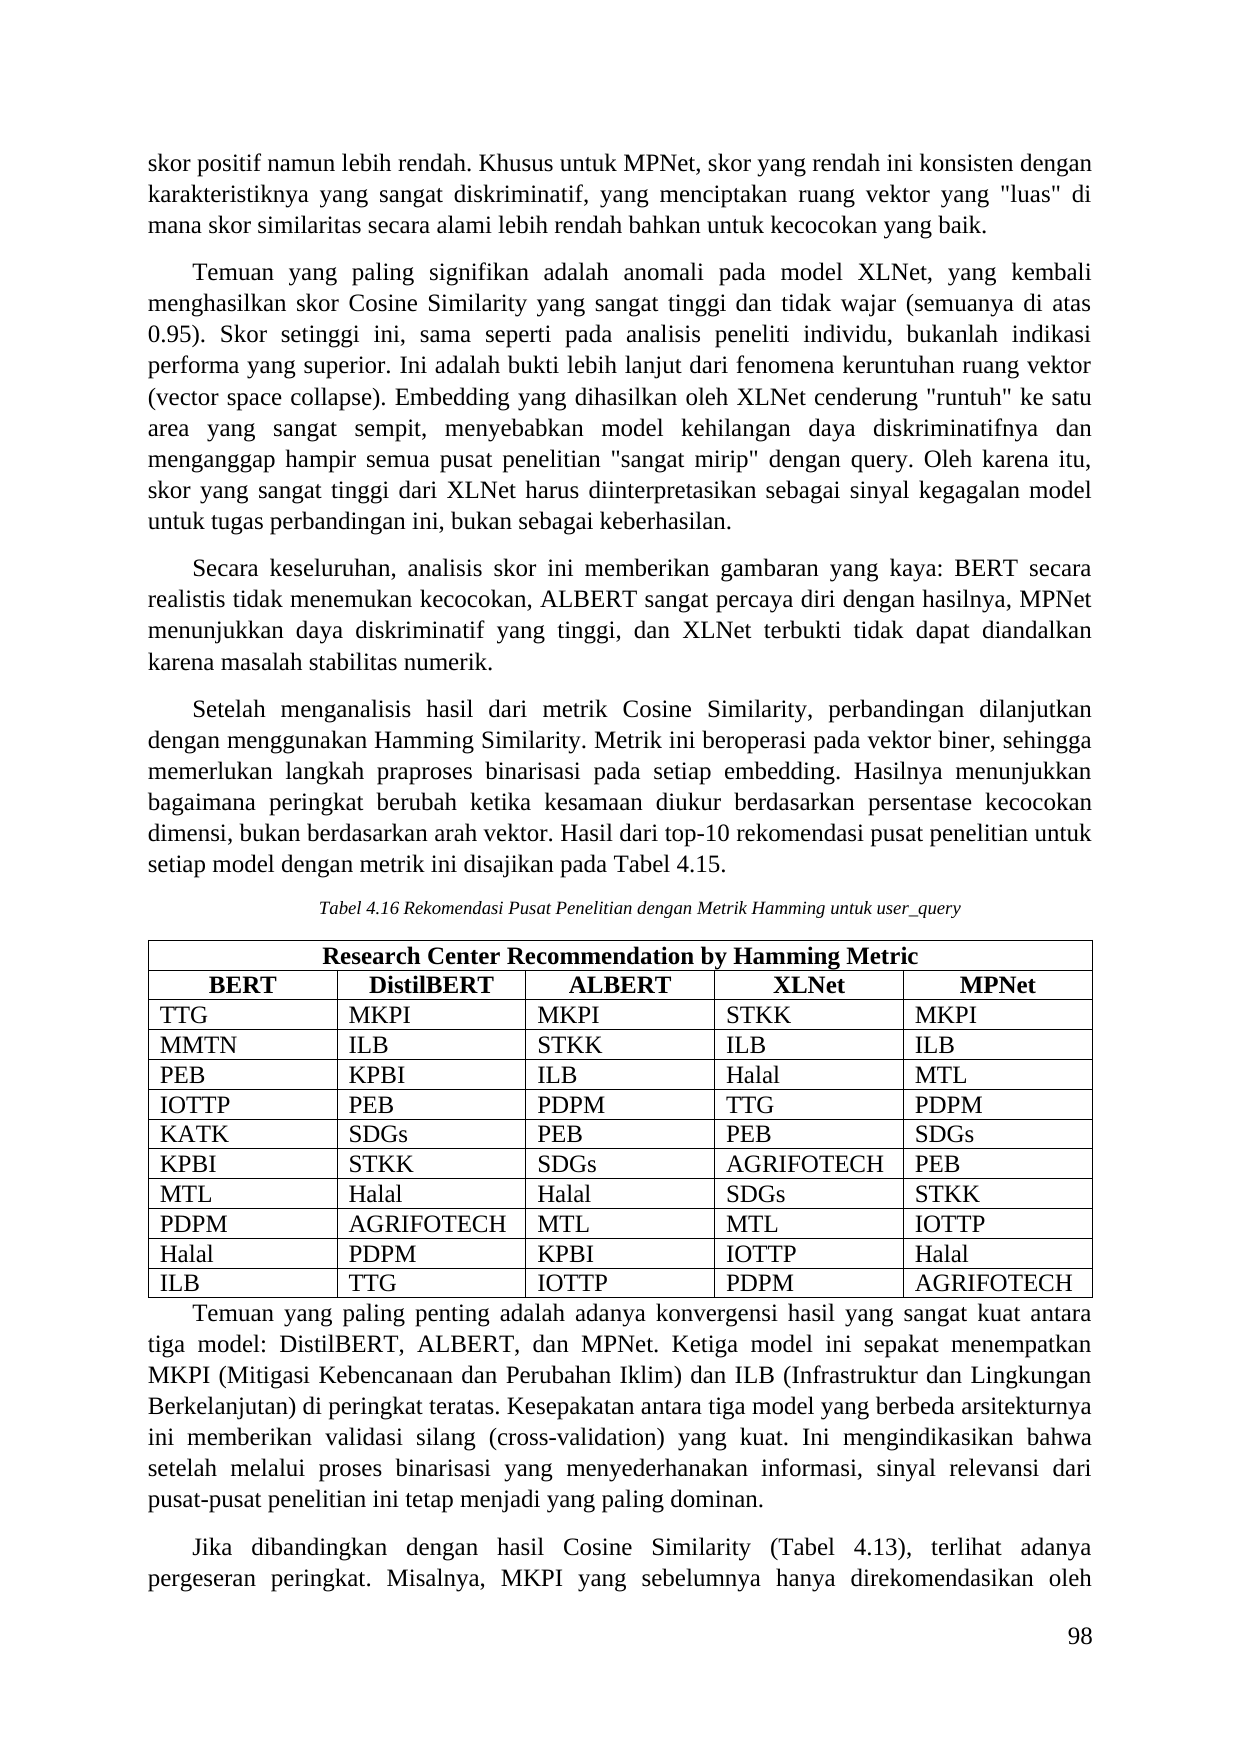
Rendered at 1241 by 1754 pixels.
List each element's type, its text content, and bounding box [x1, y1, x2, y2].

table_cell IOTTP [149, 1090, 337, 1118]
table_cell PEB [715, 1120, 903, 1148]
table_cell MTL [149, 1179, 337, 1208]
table_cell KPBI [338, 1060, 525, 1089]
table_cell PDPM [526, 1090, 714, 1118]
table_cell ILB [715, 1030, 903, 1059]
table_cell AGRIFOTECH [715, 1149, 903, 1178]
table_cell KPBI [526, 1239, 714, 1267]
table_cell PDPM [715, 1269, 903, 1297]
table_cell TTG [149, 1000, 337, 1029]
table_cell PEB [338, 1090, 525, 1118]
table_cell PEB [149, 1060, 337, 1089]
table_cell Halal [715, 1060, 903, 1089]
table_cell BERT [149, 971, 337, 999]
table_cell ILB [904, 1030, 1092, 1059]
table_cell ALBERT [526, 971, 714, 999]
table_cell STKK [338, 1149, 525, 1178]
table_cell XLNet [715, 971, 903, 999]
table_cell IOTTP [715, 1239, 903, 1267]
table_cell Halal [338, 1179, 525, 1208]
table_cell TTG [715, 1090, 903, 1118]
table_cell MPNet [904, 971, 1092, 999]
table_cell AGRIFOTECH [904, 1269, 1092, 1297]
table_cell ILB [149, 1269, 337, 1297]
text Secara keseluruhan, analisis skor ini memberikan gambaran yang kaya: BERT secara realistis tidak menemukan kecocokan, ALBERT sangat percaya diri dengan hasilnya, MPNet menunjukkan daya diskriminatif yang tinggi, dan XLNet terbukti tidak dapat diandalkan karena masalah stabilitas numerik. [148, 553, 1092, 675]
table_cell IOTTP [526, 1269, 714, 1297]
table_cell MKPI [526, 1000, 714, 1029]
table_cell DistilBERT [338, 971, 525, 999]
table_cell SDGs [526, 1149, 714, 1178]
table_cell Halal [904, 1239, 1092, 1267]
table_cell STKK [904, 1179, 1092, 1208]
table_cell PEB [526, 1120, 714, 1148]
table_cell STKK [715, 1000, 903, 1029]
text Temuan yang paling penting adalah adanya konvergensi hasil yang sangat kuat antara tiga model: DistilBERT, ALBERT, dan MPNet. Ketiga model ini sepakat menempatkan MKPI (Mitigasi Kebencanaan dan Perubahan Iklim) dan ILB (Infrastruktur dan Lingkungan Berkelanjutan) di peringkat teratas. Kesepakatan antara tiga model yang berbeda arsitekturnya ini memberikan validasi silang (cross-validation) yang kuat. Ini mengindikasikan bahwa setelah melalui proses binarisasi yang menyederhanakan informasi, sinyal relevansi dari pusat-pusat penelitian ini tetap menjadi yang paling dominan. [148, 1298, 1092, 1513]
table_cell KATK [149, 1120, 337, 1148]
table_cell ILB [526, 1060, 714, 1089]
table_cell IOTTP [904, 1209, 1092, 1238]
table_cell PDPM [338, 1239, 525, 1267]
table_cell Halal [526, 1179, 714, 1208]
table_cell PDPM [149, 1209, 337, 1238]
table_cell MMTN [149, 1030, 337, 1059]
table_cell SDGs [338, 1120, 525, 1148]
table_cell STKK [526, 1030, 714, 1059]
table_cell MTL [526, 1209, 714, 1238]
text Setelah menganalisis hasil dari metrik Cosine Similarity, perbandingan dilanjutkan dengan menggunakan Hamming Similarity. Metrik ini beroperasi pada vektor biner, sehingga memerlukan langkah praproses binarisasi pada setiap embedding. Hasilnya menunjukkan bagaimana peringkat berubah ketika kesamaan diukur berdasarkan persentase kecocokan dimensi, bukan berdasarkan arah vektor. Hasil dari top-10 rekomendasi pusat penelitian untuk setiap model dengan metrik ini disajikan pada Tabel 4.15. [148, 694, 1092, 878]
table_header Research Center Recommendation by Hamming Metric [149, 941, 1092, 969]
table_cell ILB [338, 1030, 525, 1059]
table_cell MTL [904, 1060, 1092, 1089]
text Temuan yang paling signifikan adalah anomali pada model XLNet, yang kembali menghasilkan skor Cosine Similarity yang sangat tinggi dan tidak wajar (semuanya di atas 0.95). Skor setinggi ini, sama seperti pada analisis peneliti individu, bukanlah indikasi performa yang superior. Ini adalah bukti lebih lanjut dari fenomena keruntuhan ruang vektor (vector space collapse). Embedding yang dihasilkan oleh XLNet cenderung "runtuh" ke satu area yang sangat sempit, menyebabkan model kehilangan daya diskriminatifnya dan menganggap hampir semua pusat penelitian "sangat mirip" dengan query. Oleh karena itu, skor yang sangat tinggi dari XLNet harus diinterpretasikan sebagai sinyal kegagalan model untuk tugas perbandingan ini, bukan sebagai keberhasilan. [148, 257, 1092, 534]
table_cell KPBI [149, 1149, 337, 1178]
table_cell PEB [904, 1149, 1092, 1178]
table_cell Halal [149, 1239, 337, 1267]
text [148, 148, 1092, 238]
table_cell PDPM [904, 1090, 1092, 1118]
table_cell MKPI [338, 1000, 525, 1029]
table_cell MTL [715, 1209, 903, 1238]
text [148, 1532, 1092, 1592]
table_cell SDGs [904, 1120, 1092, 1148]
table_cell TTG [338, 1269, 525, 1297]
table_cell AGRIFOTECH [338, 1209, 525, 1238]
table_cell SDGs [715, 1179, 903, 1208]
table_cell MKPI [904, 1000, 1092, 1029]
